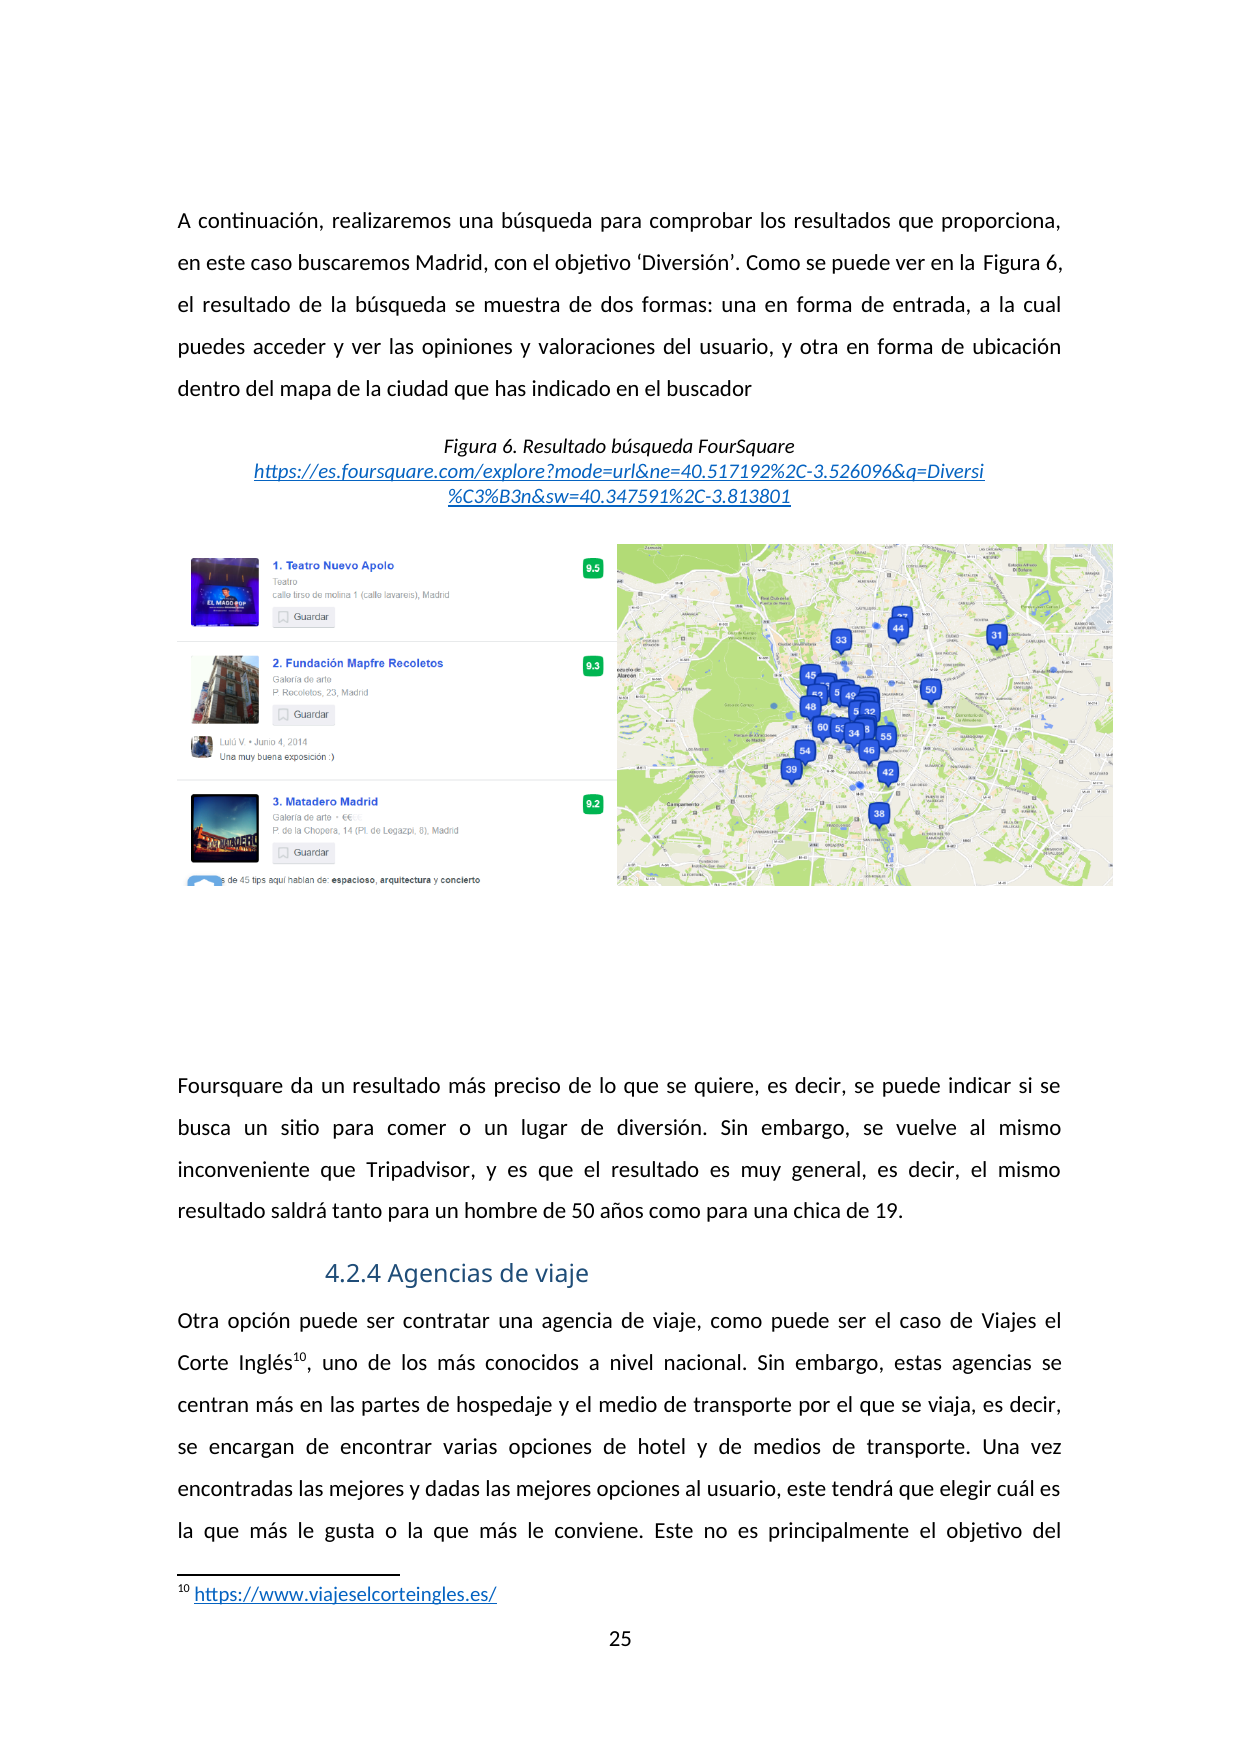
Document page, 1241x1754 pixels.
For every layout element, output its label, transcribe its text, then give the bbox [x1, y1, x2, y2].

text A continuación, realizaremos una búsqueda para comprobar los resultados que proporciona, en este caso buscaremos Madrid, con el objetivo ‘Diversión’. Como se puede ver en la Figura 5, el resultado de la búsqueda se muestra de dos formas: una en forma de entrada, a la cual puedes acceder y ver las opiniones y valoraciones del usuario, y otra en forma de ubicación dentro del mapa de la ciudad que has indicado en el buscador [177, 206, 1063, 402]
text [177, 1306, 1063, 1544]
subtitle 4.2.4 Agencias de viaje [325, 1255, 1063, 1289]
picture [177, 544, 1113, 886]
text Foursquare da un resultado más preciso de lo que se quiere, es decir, se puede indicar si se busca un sitio para comer o un lugar de diversión. Sin embargo, se vuelve al mismo inconveniente que Tripadvisor, y es que el resultado es muy general, es decir, el mismo resultado saldrá tanto para un hombre de 50 años como para una chica de 19. [177, 1071, 1063, 1225]
